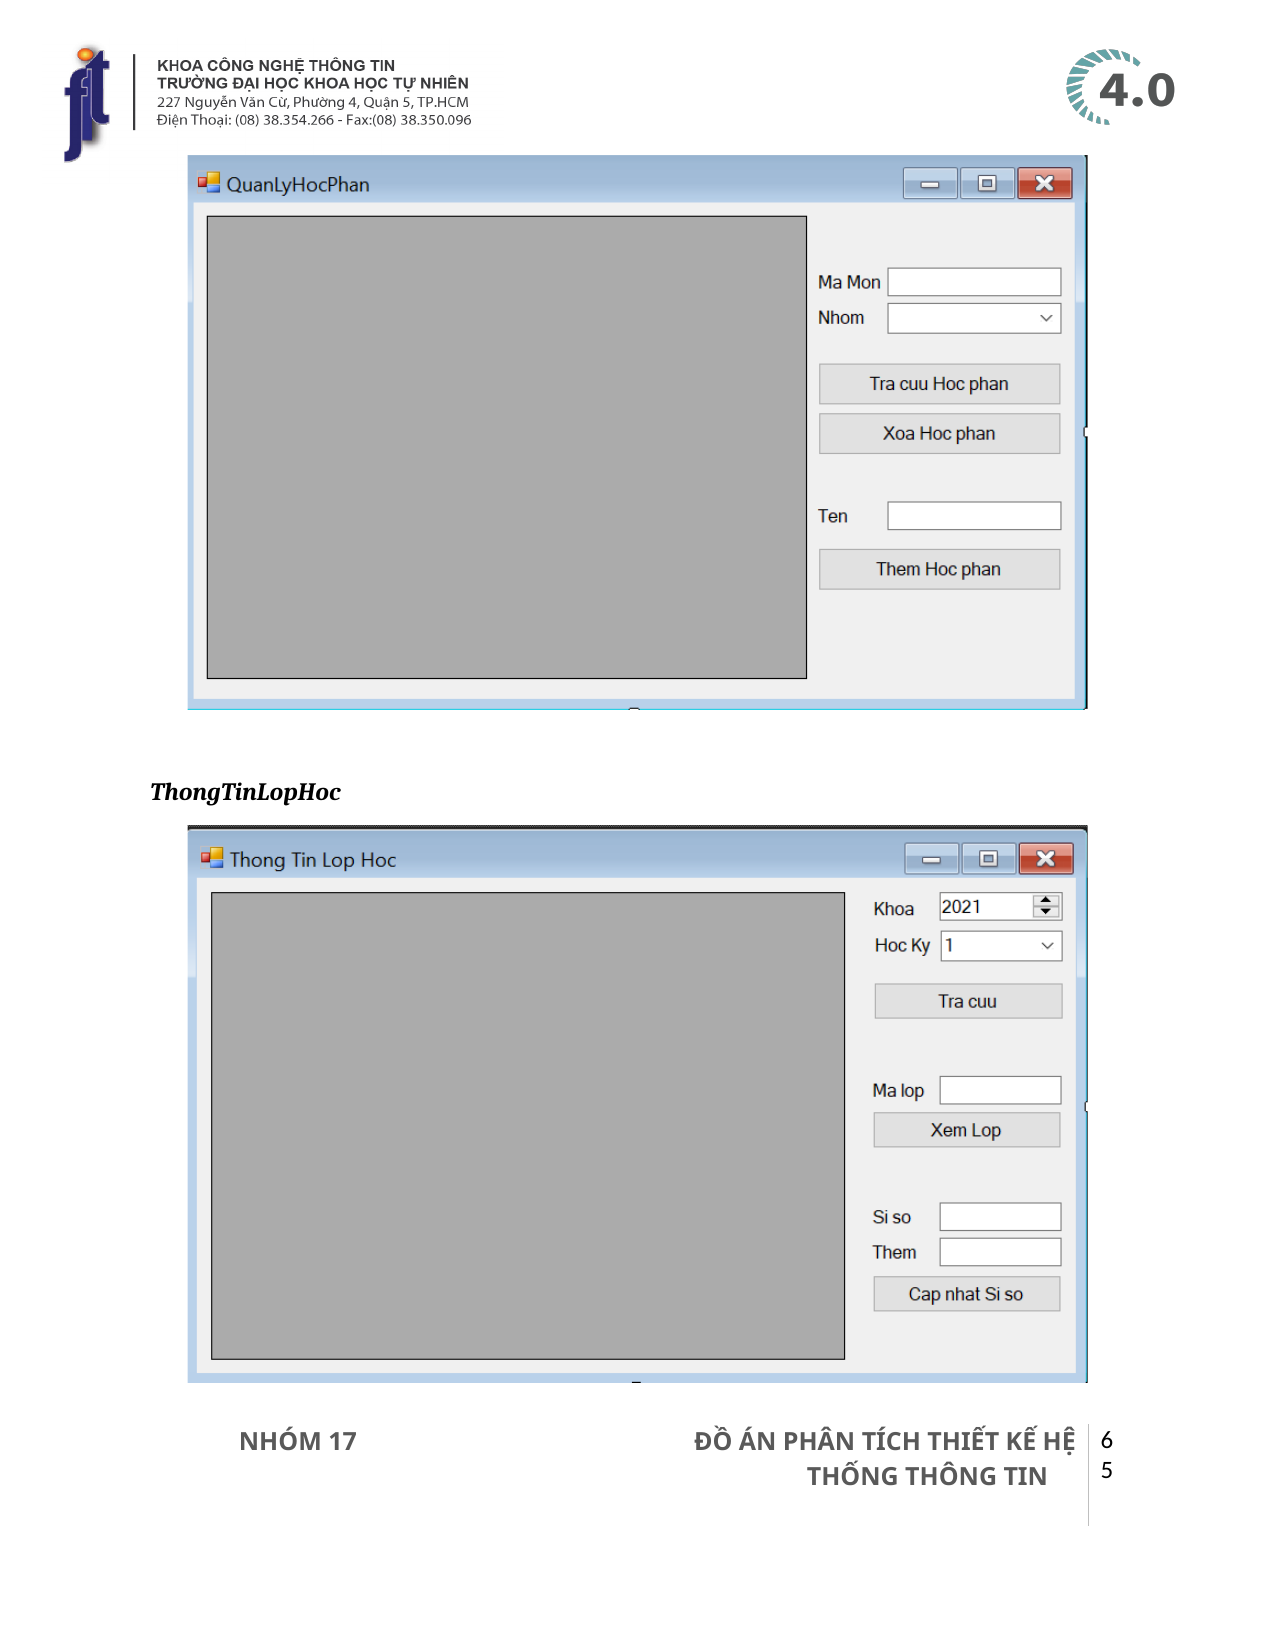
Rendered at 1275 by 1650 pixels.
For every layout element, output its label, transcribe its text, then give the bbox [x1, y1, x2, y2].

picture [41, 38, 1088, 710]
picture [1059, 42, 1182, 128]
picture [187, 825, 1088, 1383]
subtitle ThongTinLopHoc [150, 778, 1125, 807]
